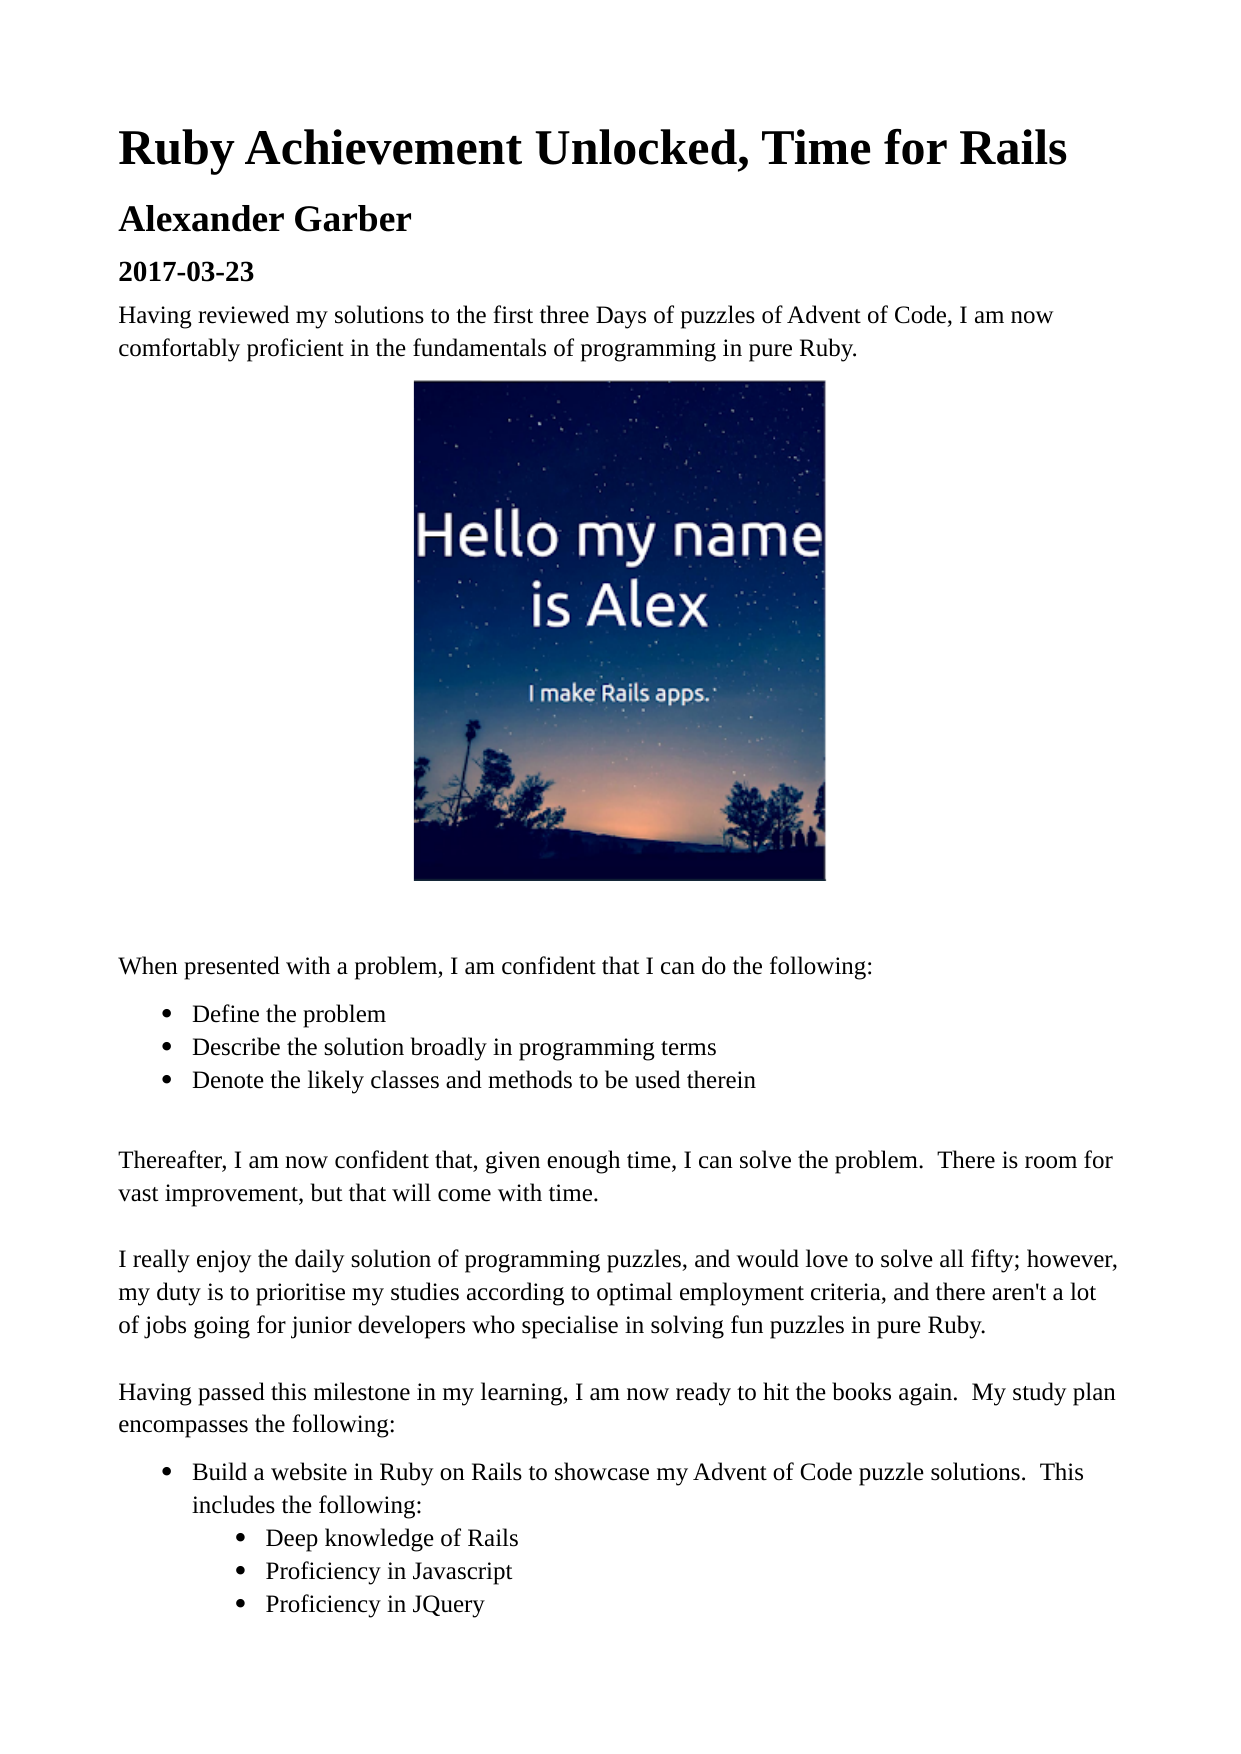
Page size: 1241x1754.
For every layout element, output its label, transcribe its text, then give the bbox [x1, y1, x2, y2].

list Proficiency in Javascript [236, 1556, 1122, 1585]
text Having reviewed my solutions to the first three Days of puzzles of Advent of Code, I am now comfortably proficient in the fundamentals of programming in pure Ruby. [118, 300, 1122, 362]
list Deep knowledge of Rails [236, 1523, 1122, 1552]
list Proficiency in JQuery [236, 1589, 1122, 1618]
picture [413, 380, 827, 881]
subtitle Alexander Garber [118, 196, 1122, 239]
text Thereafter, I am now confident that, given enough time, I can solve the problem. There is room for vast improvement, but that will come with time. I really enjoy the daily solution of programming puzzles, and would love to solve all fifty; however, my duty is to prioritise my studies according to optimal employment criteria, and there aren't a lot of jobs going for junior developers who specialise in solving fun puzzles in pure Ruby. Having passed this milestone in my learning, I am now ready to hit the books again. My study plan encompasses the following: [118, 1112, 1122, 1438]
list Define the problem [162, 999, 1122, 1027]
list Denote the likely classes and methods to be used therein [162, 1065, 1122, 1093]
list Describe the solution broadly in programming terms [162, 1032, 1122, 1061]
subtitle 2017-03-23 [118, 254, 1122, 288]
text When presented with a problem, I am confident that I can do the following: [118, 885, 1122, 980]
subtitle Ruby Achievement Unlocked, Time for Rails [118, 118, 1122, 176]
list Build a website in Ruby on Rails to showcase my Advent of Code puzzle solutions. This includes the following: [162, 1457, 1122, 1519]
